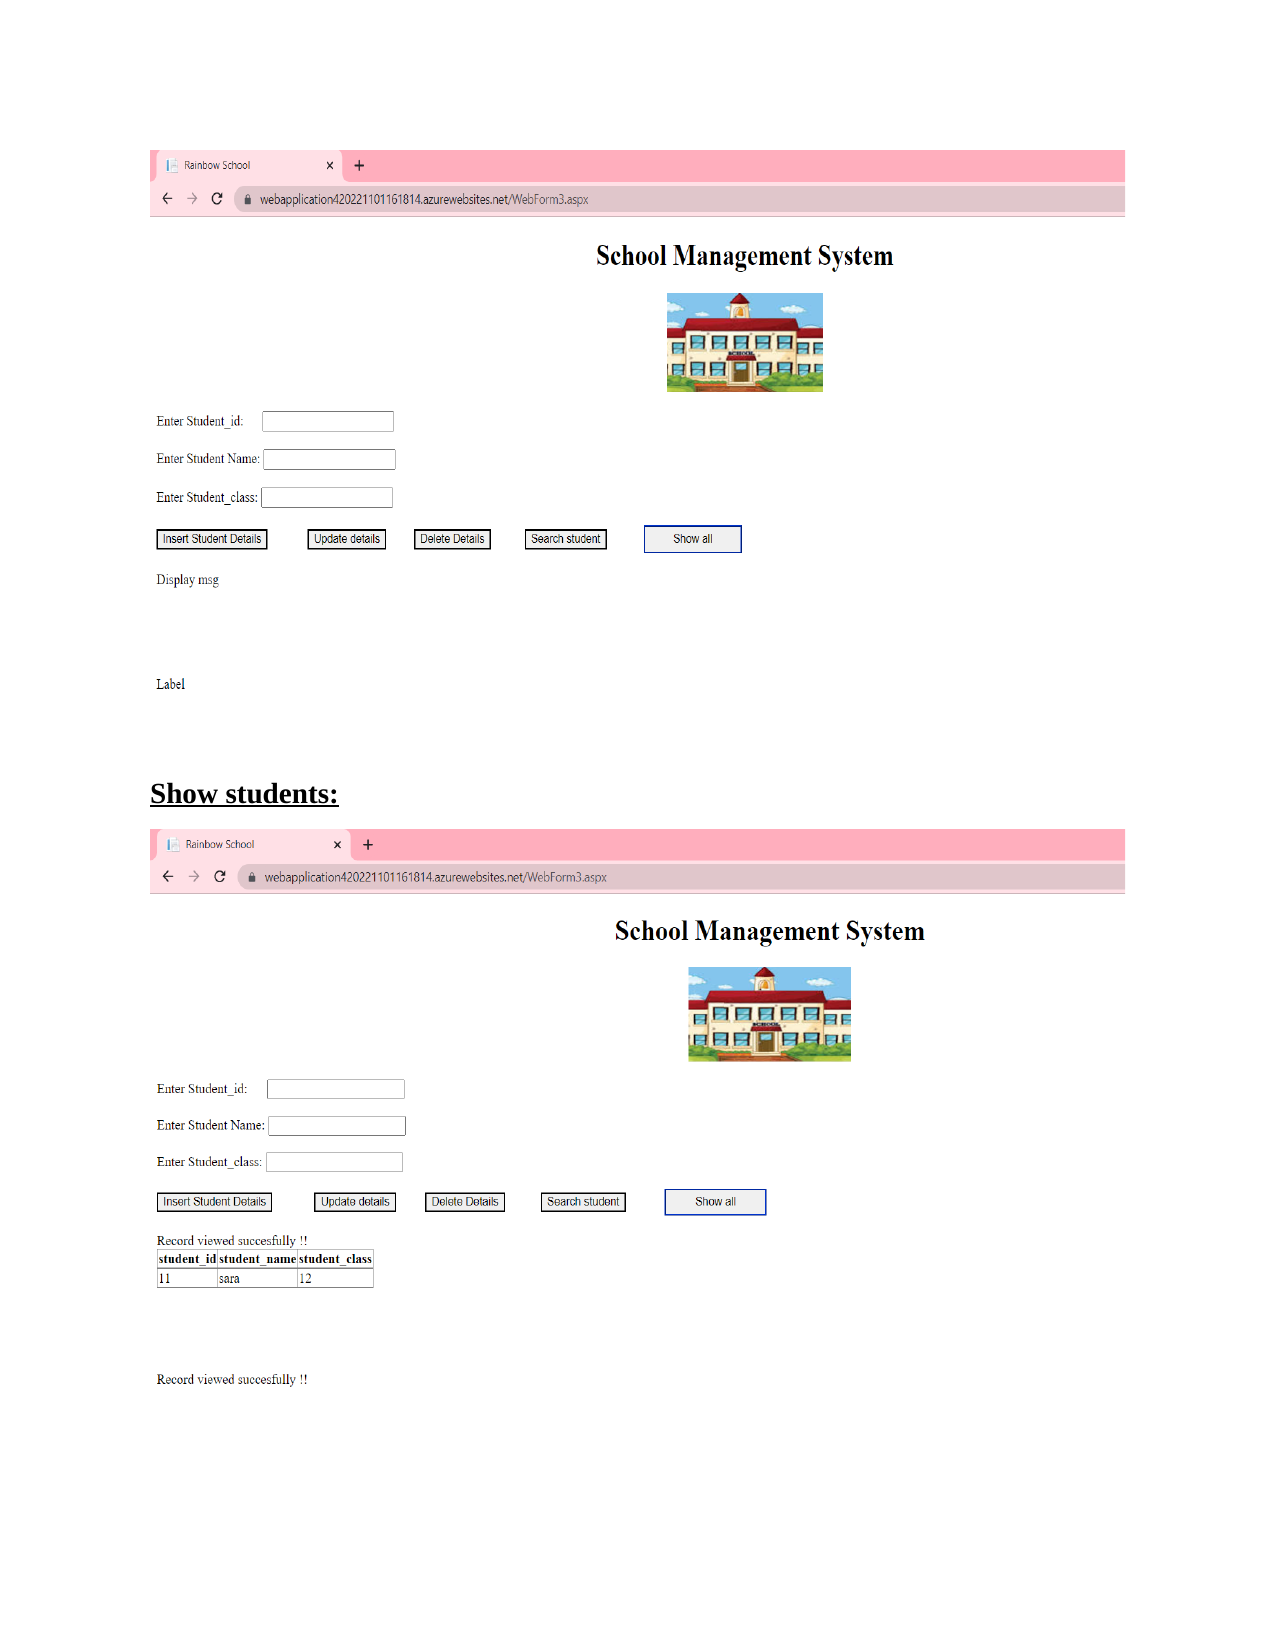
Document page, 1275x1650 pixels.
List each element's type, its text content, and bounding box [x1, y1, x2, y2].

text Show students: [150, 776, 1125, 810]
picture [150, 829, 1125, 1452]
picture [150, 150, 1125, 758]
